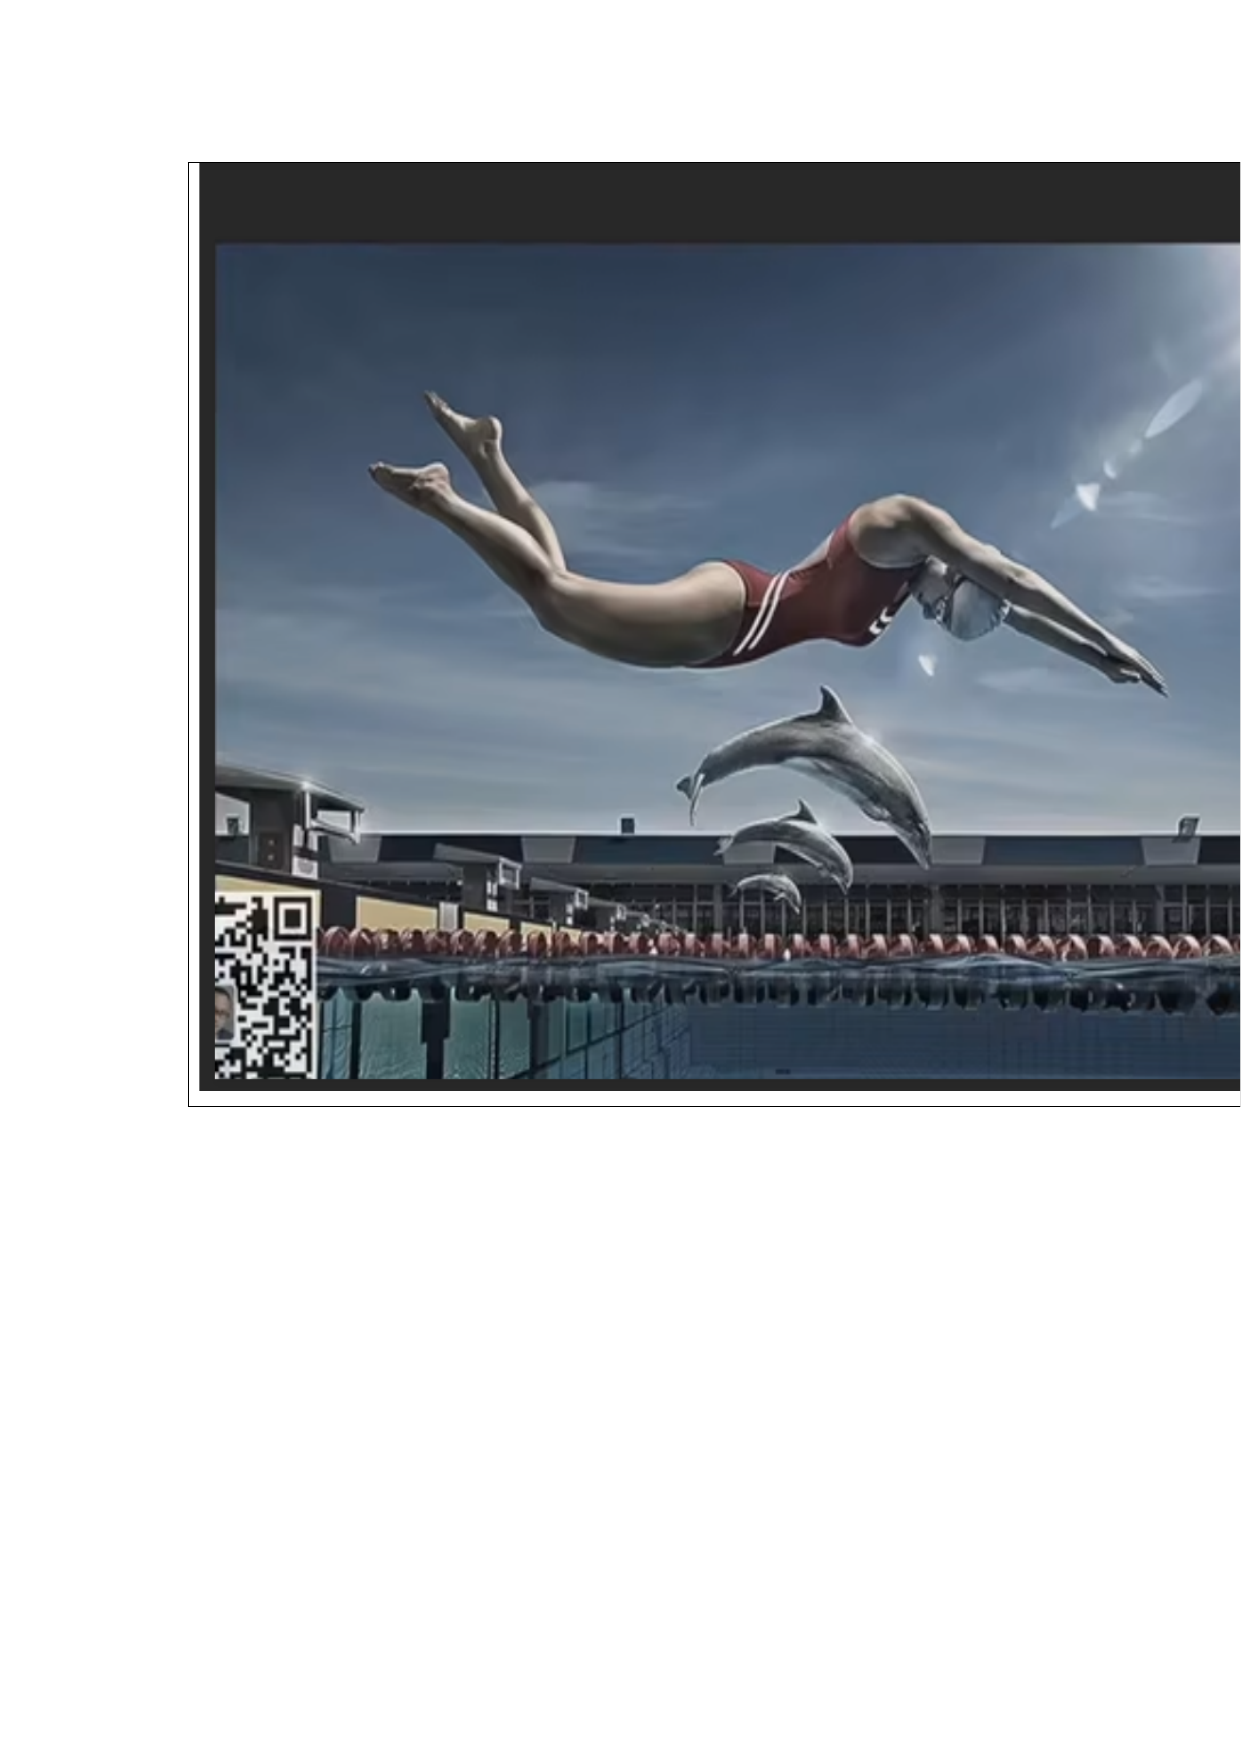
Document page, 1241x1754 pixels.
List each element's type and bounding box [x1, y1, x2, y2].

picture [199, 163, 1241, 1091]
table_cell [189, 163, 1240, 1106]
